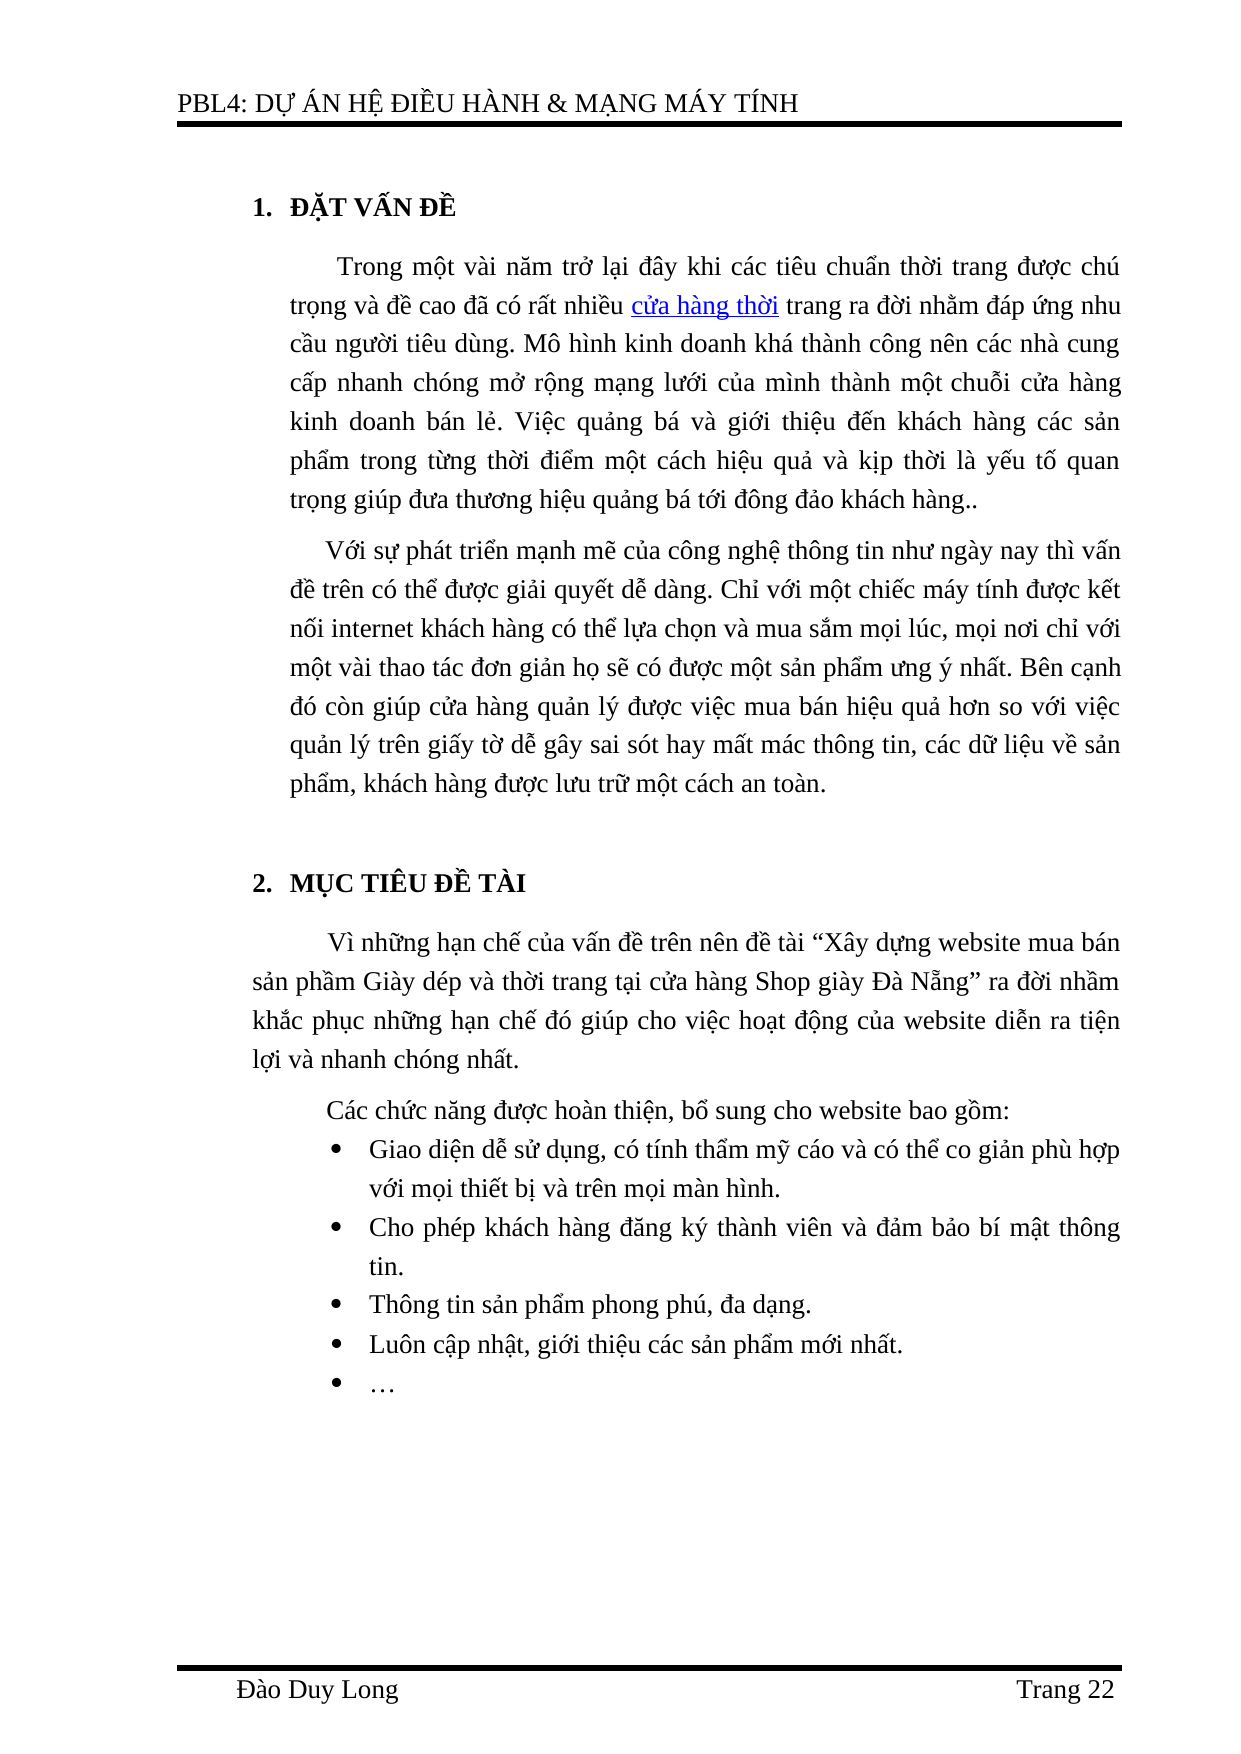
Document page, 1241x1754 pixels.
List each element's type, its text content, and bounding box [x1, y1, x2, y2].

list Trong một vài năm trở lại đây khi các tiêu chuẩn thời trang được chú trọng và đề cao đã có rất nhiều cửa hàng thời trang ra đời nhằm đáp ứng nhu cầu người tiêu dùng. Mô hình kinh doanh khá thành công nên các nhà cung cấp nhanh chóng mở rộng mạng lưới của mình thành một chuỗi cửa hàng kinh doanh bán lẻ. Việc quảng bá và giới thiệu đến khách hàng các sản phẩm trong từng thời điểm một cách hiệu quả và kịp thời là yếu tố quan trọng giúp đưa thương hiệu quảng bá tới đông đảo khách hàng.. [289, 250, 1122, 474]
list Luôn cập nhật, giới thiệu các sản phẩm mới nhất. [332, 1328, 1122, 1359]
list ĐẶT VẤN ĐỀ [252, 191, 1122, 222]
list MỤC TIÊU ĐỀ TÀI [252, 867, 1122, 898]
list Cho phép khách hàng đăng ký thành viên và đảm bảo bí mật thông tin. [331, 1211, 1122, 1281]
list Giao diện dễ sử dụng, có tính thẩm mỹ cáo và có thể co giản phù hợp với mọi thiết bị và trên mọi màn hình. [331, 1133, 1122, 1203]
list Vì những hạn chế của vấn đề trên nên đề tài “Xây dựng website mua bán sản phầm Giày dép và thời trang tại cửa hàng Shop giày Đà Nẵng” ra đời nhầm khắc phục những hạn chế đó giúp cho việc hoạt động của website diễn ra tiện lợi và nhanh chóng nhất. [252, 926, 1122, 1074]
list Trong một vài năm trở lại đây khi các tiêu chuẩn thời trang được chú trọng và đề cao đã có rất nhiều cửa hàng thời trang ra đời nhằm đáp ứng nhu cầu người tiêu dùng. Mô hình kinh doanh khá thành công nên các nhà cung cấp nhanh chóng mở rộng mạng lưới của mình thành một chuỗi cửa hàng kinh doanh bán lẻ. Việc quảng bá và giới thiệu đến khách hàng các sản phẩm trong từng thời điểm một cách hiệu quả và kịp thời là yếu tố quan trọng giúp đưa thương hiệu quảng bá tới đông đảo khách hàng.. [289, 475, 1122, 514]
text Với sự phát triển mạnh mẽ của công nghệ thông tin như ngày nay thì vấn đề trên có thể được giải quyết dễ dàng. Chỉ với một chiếc máy tính được kết nối internet khách hàng có thể lựa chọn và mua sắm mọi lúc, mọi nơi chỉ với một vài thao tác đơn giản họ sẽ có được một sản phẩm ưng ý nhất. Bên cạnh đó còn giúp cửa hàng quản lý được việc mua bán hiệu quả hơn so với việc quản lý trên giấy tờ dễ gây sai sót hay mất mác thông tin, các dữ liệu về sản phẩm, khách hàng được lưu trữ một cách an toàn. [289, 534, 1122, 799]
list … [332, 1367, 1122, 1398]
list Thông tin sản phẩm phong phú, đa dạng. [331, 1289, 1122, 1320]
list Các chức năng được hoàn thiện, bổ sung cho website bao gồm: [252, 1094, 1122, 1125]
